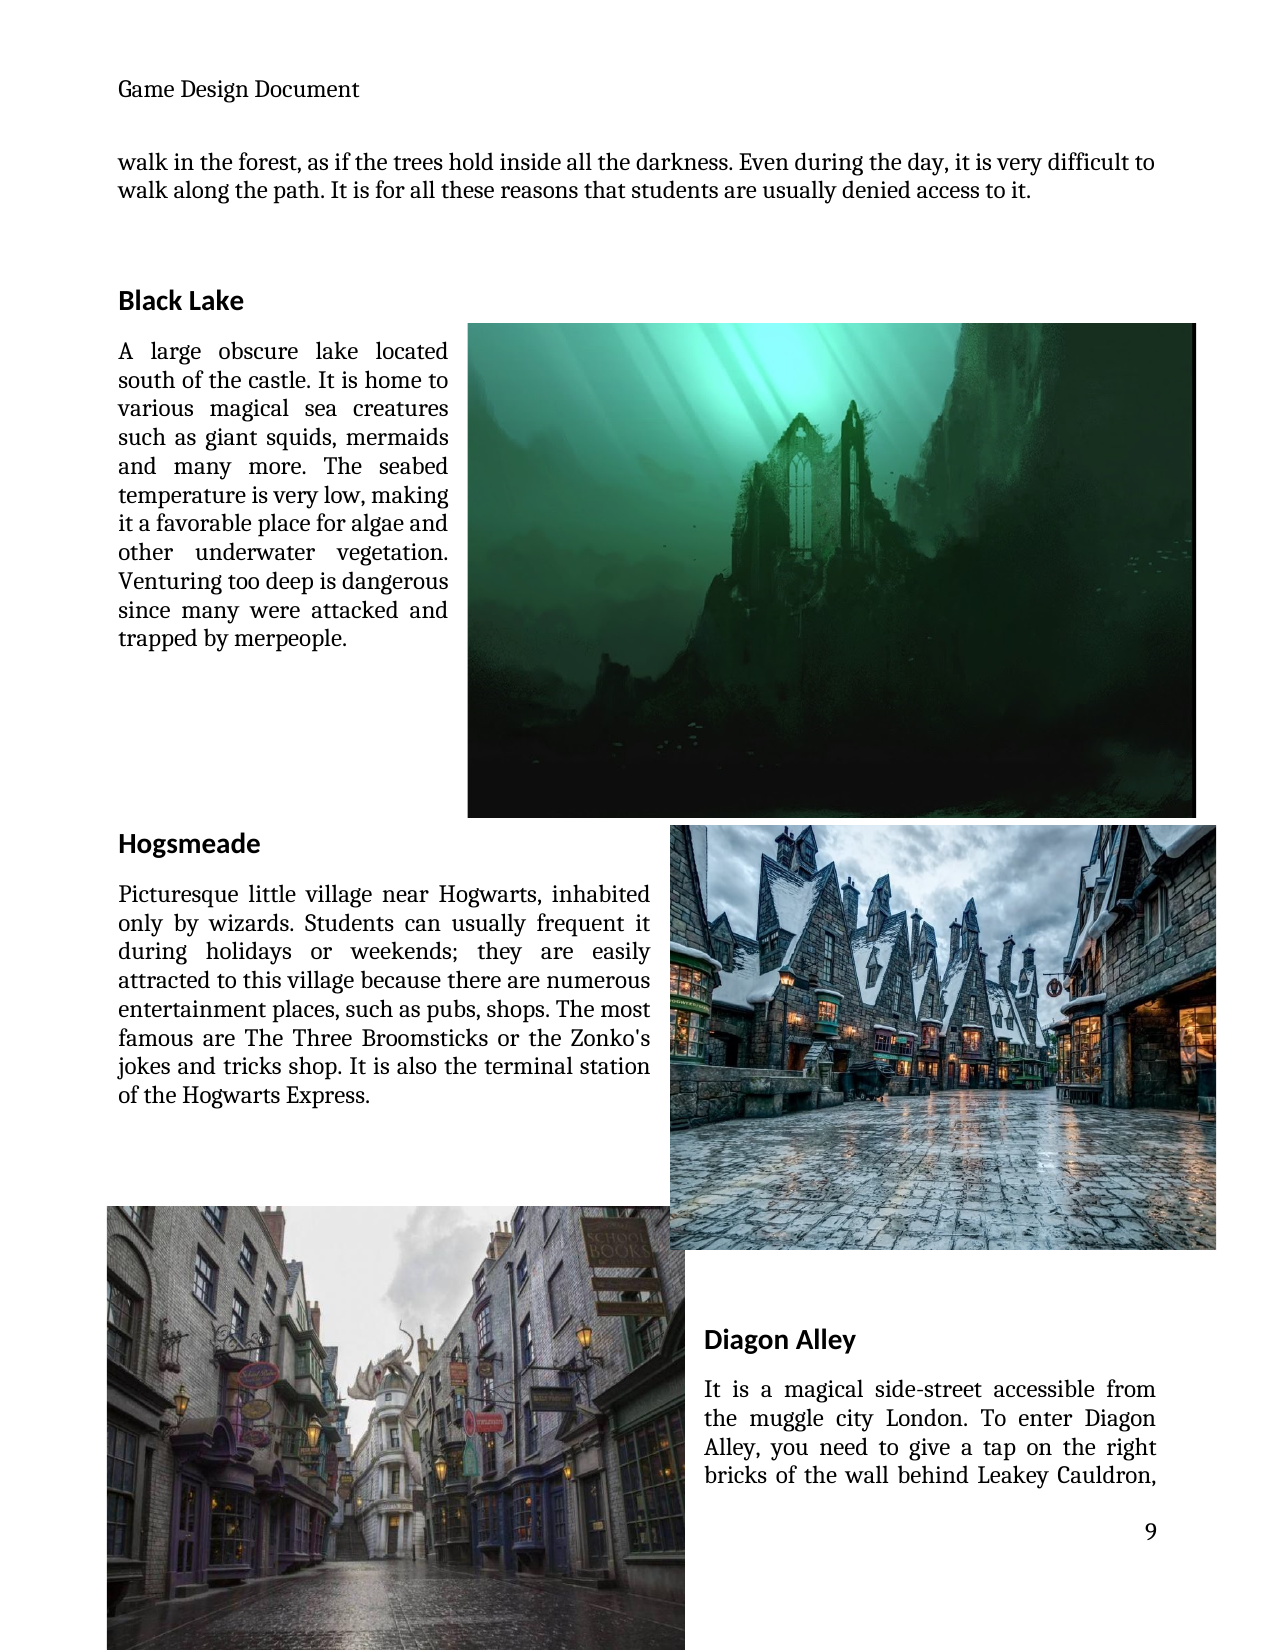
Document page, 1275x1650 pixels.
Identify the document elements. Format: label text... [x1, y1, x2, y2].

subtitle Black Lake [118, 282, 1157, 318]
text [118, 1375, 1157, 1490]
picture [467, 323, 1197, 818]
text Picturesque little village near Hogwarts, inhabited only by wizards. Students can usually frequent it during holidays or weekends; they are easily attracted to this village because there are numerous entertainment places, such as pubs, shops. The most famous are The Three Broomsticks or the Zonko's jokes and tricks shop. It is also the terminal station of the Hogwarts Express. [118, 880, 670, 1110]
subtitle Diagon Alley [118, 1321, 1157, 1356]
picture [106, 825, 1216, 1650]
text A large obscure lake located south of the castle. It is home to various magical sea creatures such as giant squids, mermaids and many more. The seabed temperature is very low, making it a favorable place for algae and other underwater vegetation. Venturing too deep is dangerous since many were attacked and trapped by merpeople. [118, 337, 1157, 653]
subtitle Hogsmeade [118, 825, 670, 861]
